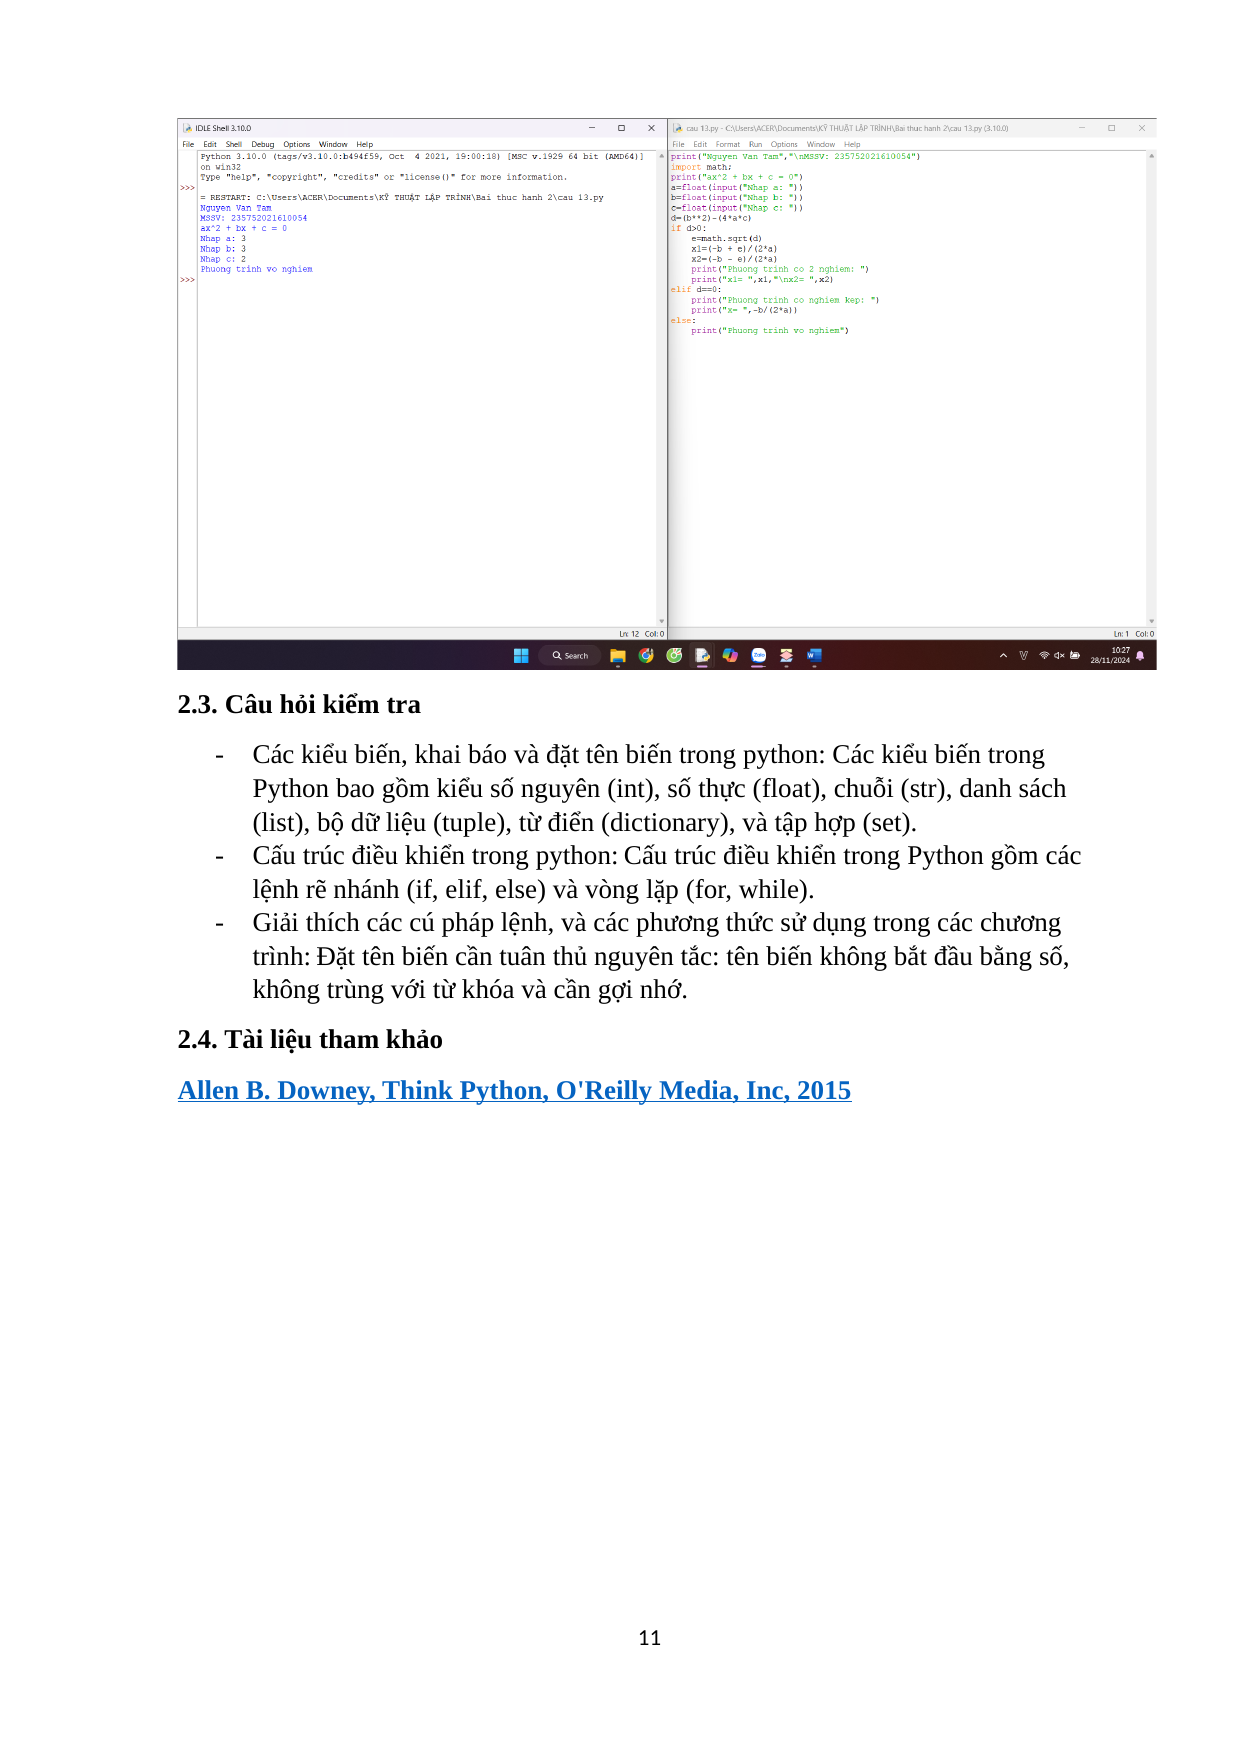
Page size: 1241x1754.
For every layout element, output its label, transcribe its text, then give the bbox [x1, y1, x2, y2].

text 2.4. Tài liệu tham khảo [177, 1023, 1121, 1055]
list Cấu trúc điều khiển trong python: Cấu trúc điều khiển trong Python gồm các lệnh rẽ nhánh (if, elif, else) và vòng lặp (for, while). [215, 839, 1121, 904]
text 2.3. Câu hỏi kiểm tra [177, 688, 1121, 719]
text Allen B. Downey, Think Python, O'Reilly Media, Inc, 2015 [177, 1074, 1121, 1105]
list Các kiểu biến, khai báo và đặt tên biến trong python: Các kiểu biến trong Python bao gồm kiểu số nguyên (int), số thực (float), chuỗi (str), danh sách (list), bộ dữ liệu (tuple), từ điển (dictionary), và tập hợp (set). [215, 738, 1121, 837]
picture [177, 118, 1157, 670]
list Giải thích các cú pháp lệnh, và các phương thức sử dụng trong các chương trình: Đặt tên biến cần tuân thủ nguyên tắc: tên biến không bắt đầu bằng số, không trùng với từ khóa và cần gợi nhớ. [215, 906, 1121, 1004]
